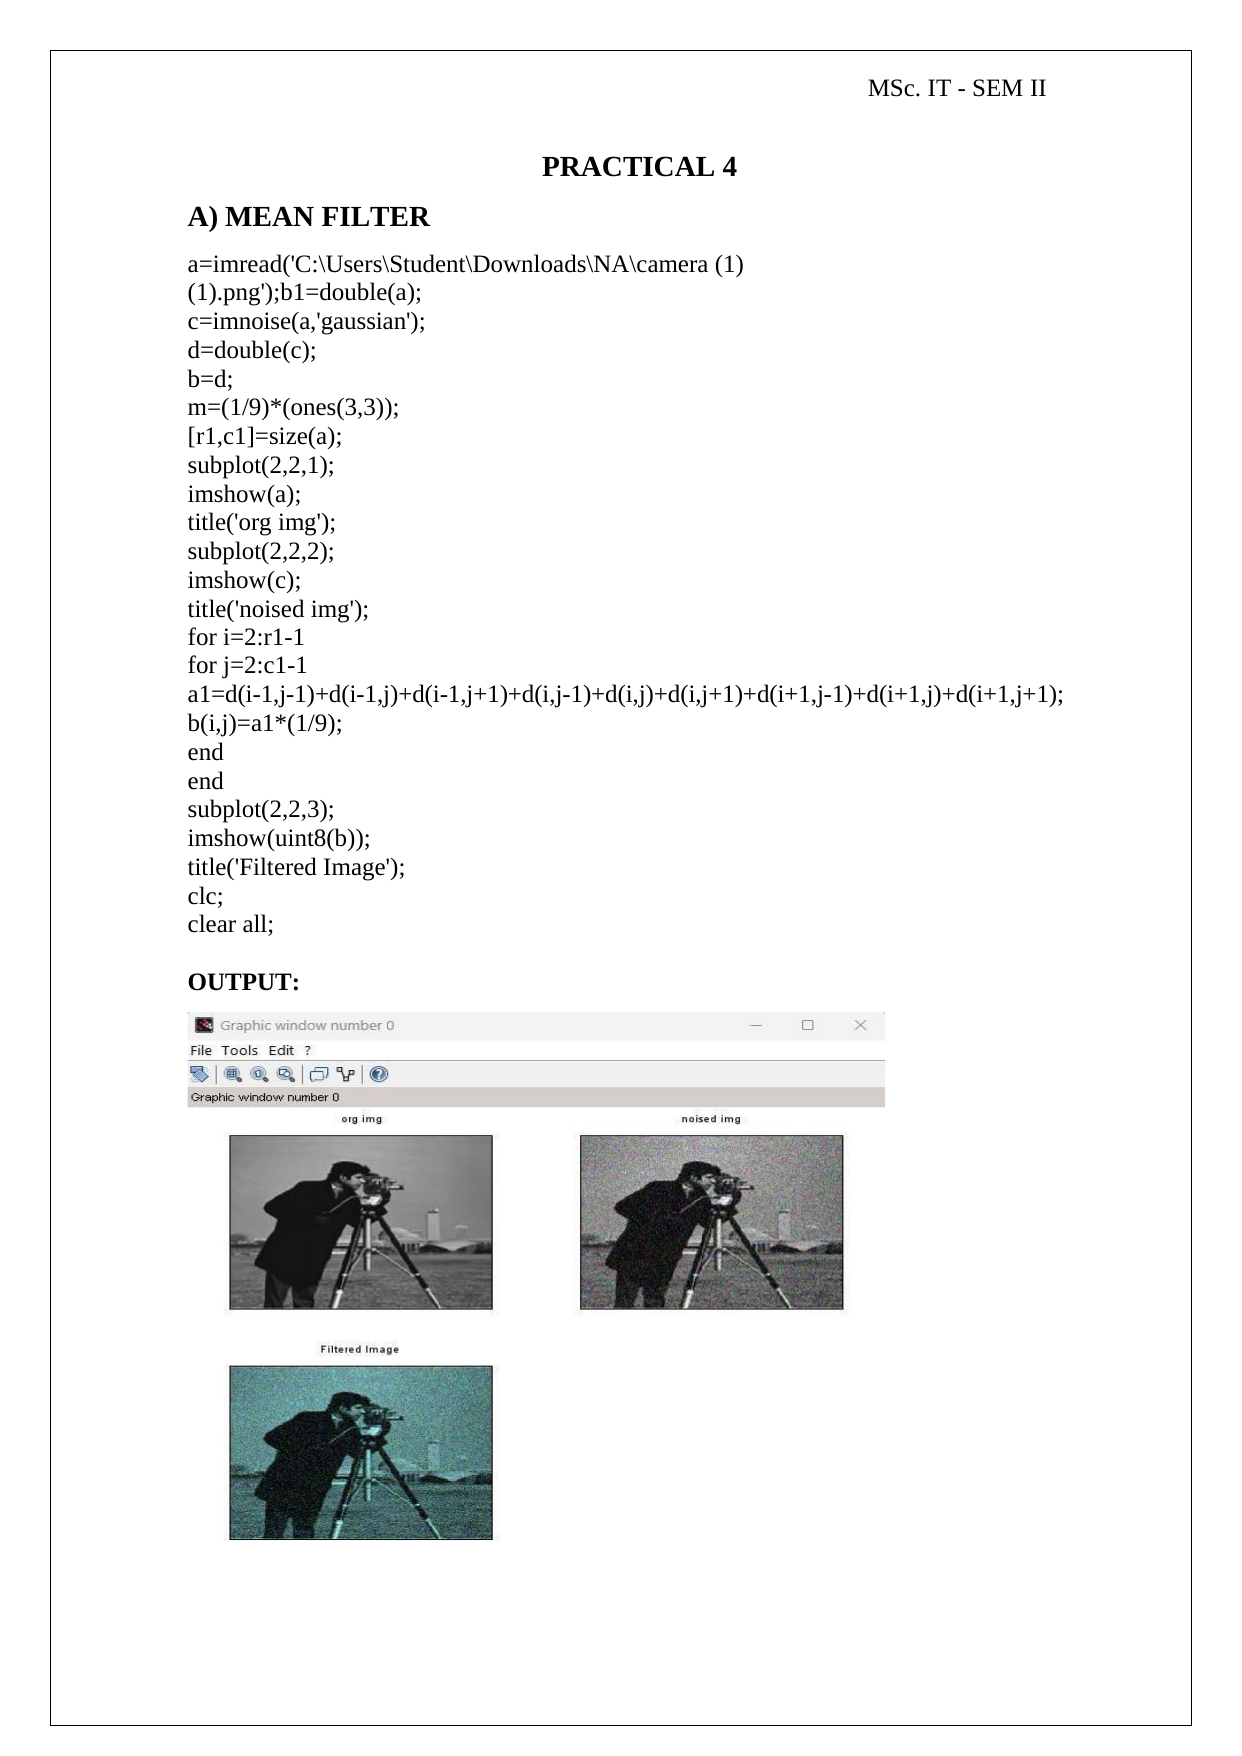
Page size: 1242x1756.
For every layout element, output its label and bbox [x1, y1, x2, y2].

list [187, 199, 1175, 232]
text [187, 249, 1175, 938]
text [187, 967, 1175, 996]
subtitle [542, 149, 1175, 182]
picture [187, 1012, 886, 1542]
